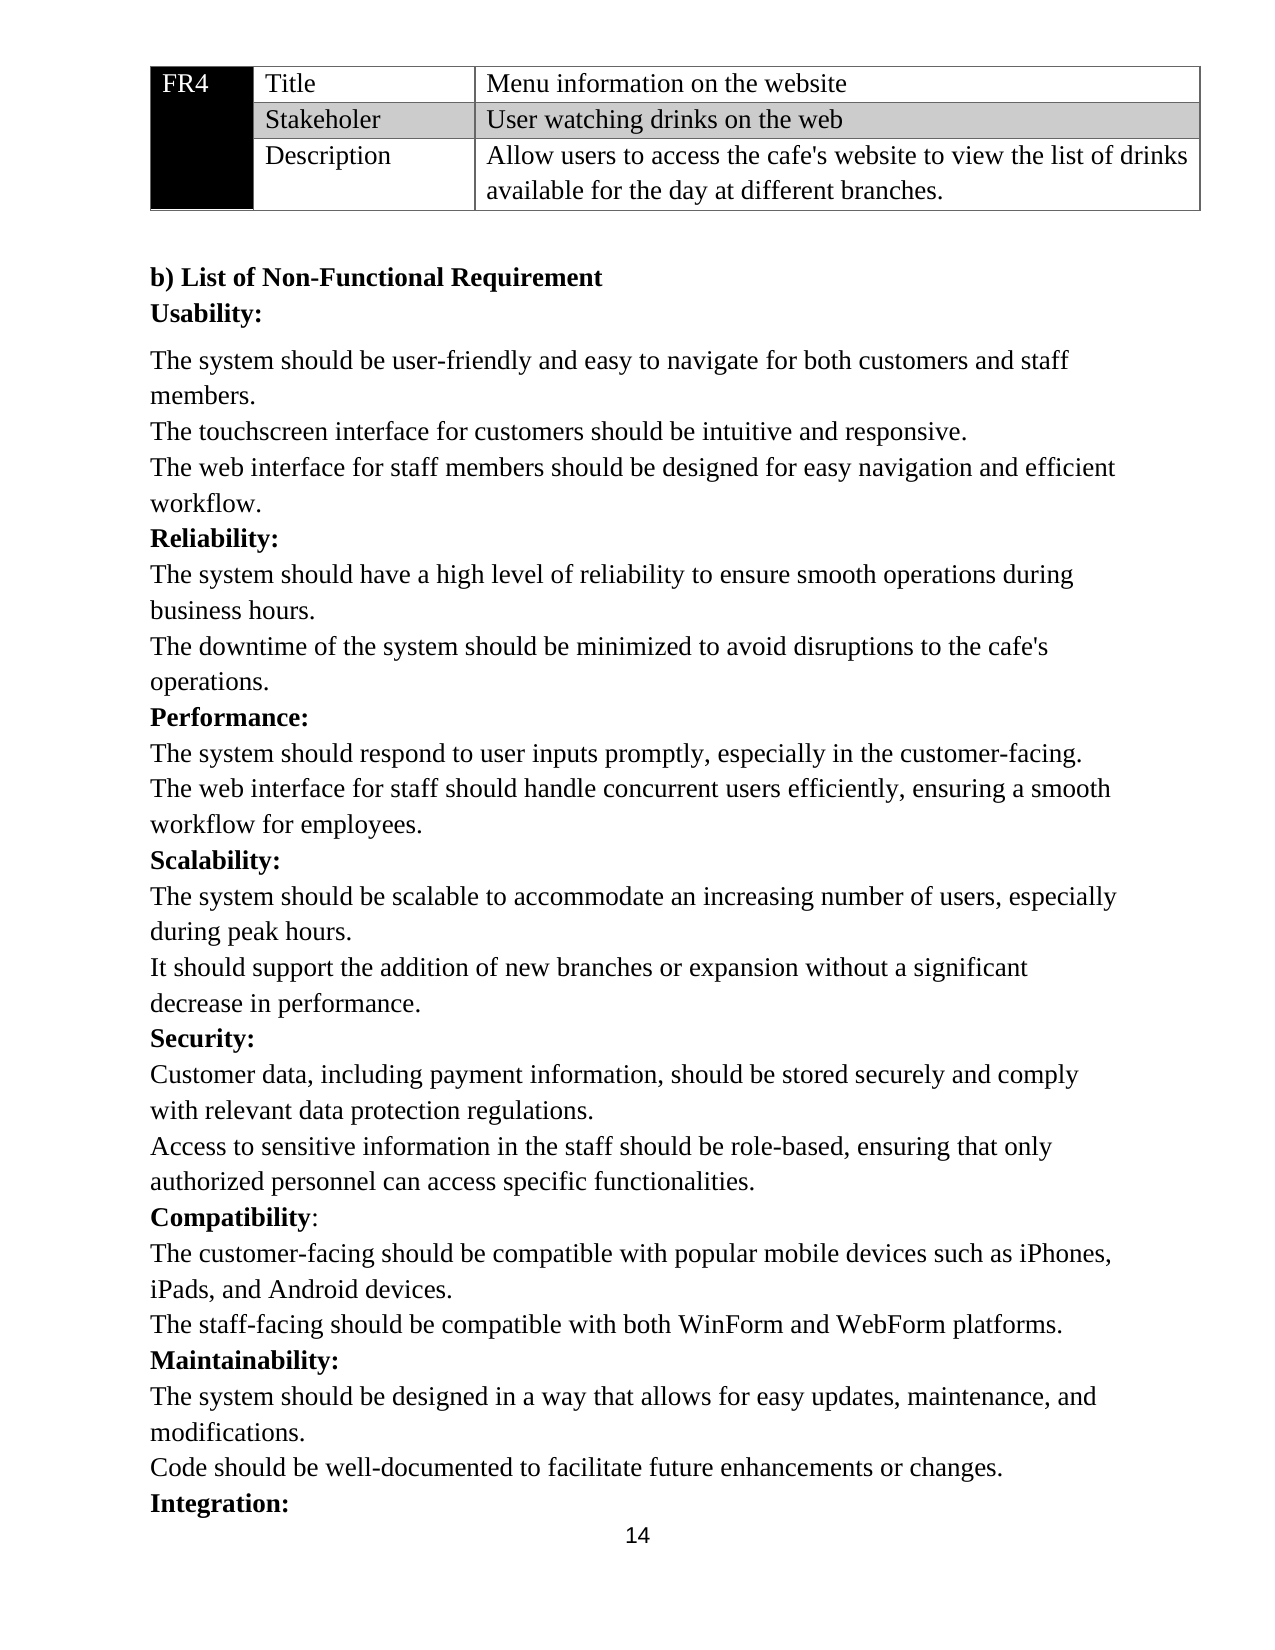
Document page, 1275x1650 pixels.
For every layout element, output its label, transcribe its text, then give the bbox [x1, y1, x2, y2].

subtitle b) List of Non-Functional Requirement [150, 261, 1125, 292]
table_cell FR4 [151, 67, 253, 209]
text Customer data, including payment information, should be stored securely and comply with relevant data protection regulations. [150, 1058, 1125, 1125]
text The customer-facing should be compatible with popular mobile devices such as iPhones, iPads, and Android devices. [150, 1237, 1125, 1304]
text Compatibility: [150, 1201, 1125, 1232]
text The system should be scalable to accommodate an increasing number of users, especially during peak hours. [150, 880, 1125, 947]
text The staff-facing should be compatible with both WinForm and WebForm platforms. [150, 1308, 1125, 1339]
text Performance: [150, 701, 1125, 732]
table_cell Menu information on the website [476, 67, 1199, 102]
text Usability: [150, 297, 1125, 328]
text Scalability: [150, 844, 1125, 875]
text The system should have a high level of reliability to ensure smooth operations during business hours. [150, 558, 1125, 625]
text Code should be well-documented to facilitate future enhancements or changes. [150, 1451, 1125, 1482]
text The web interface for staff should handle concurrent users efficiently, ensuring a smooth workflow for employees. [150, 772, 1125, 839]
text Reliability: [150, 522, 1125, 553]
text It should support the addition of new branches or expansion without a significant decrease in performance. [150, 951, 1125, 1018]
text The system should respond to user inputs promptly, especially in the customer-facing. [150, 737, 1125, 768]
table_cell Allow users to access the cafe's website to view the list of drinks available for the day at different branches. [476, 139, 1199, 209]
text The web interface for staff members should be designed for easy navigation and efficient workflow. [150, 451, 1125, 518]
text The system should be designed in a way that allows for easy updates, maintenance, and modifications. [150, 1380, 1125, 1447]
table_cell Stakeholer [254, 103, 474, 138]
text The touchscreen interface for customers should be intuitive and responsive. [150, 415, 1125, 446]
table_cell Title [254, 67, 474, 102]
text Integration: [150, 1487, 1125, 1518]
text The system should be user-friendly and easy to navigate for both customers and staff members. [150, 344, 1125, 411]
text Access to sensitive information in the staff should be role-based, ensuring that only authorized personnel can access specific functionalities. [150, 1130, 1125, 1197]
text Security: [150, 1023, 1125, 1054]
table_cell User watching drinks on the web [476, 103, 1199, 138]
table_cell Description [254, 139, 474, 209]
text The downtime of the system should be minimized to avoid disruptions to the cafe's operations. [150, 629, 1125, 696]
text Maintainability: [150, 1344, 1125, 1375]
